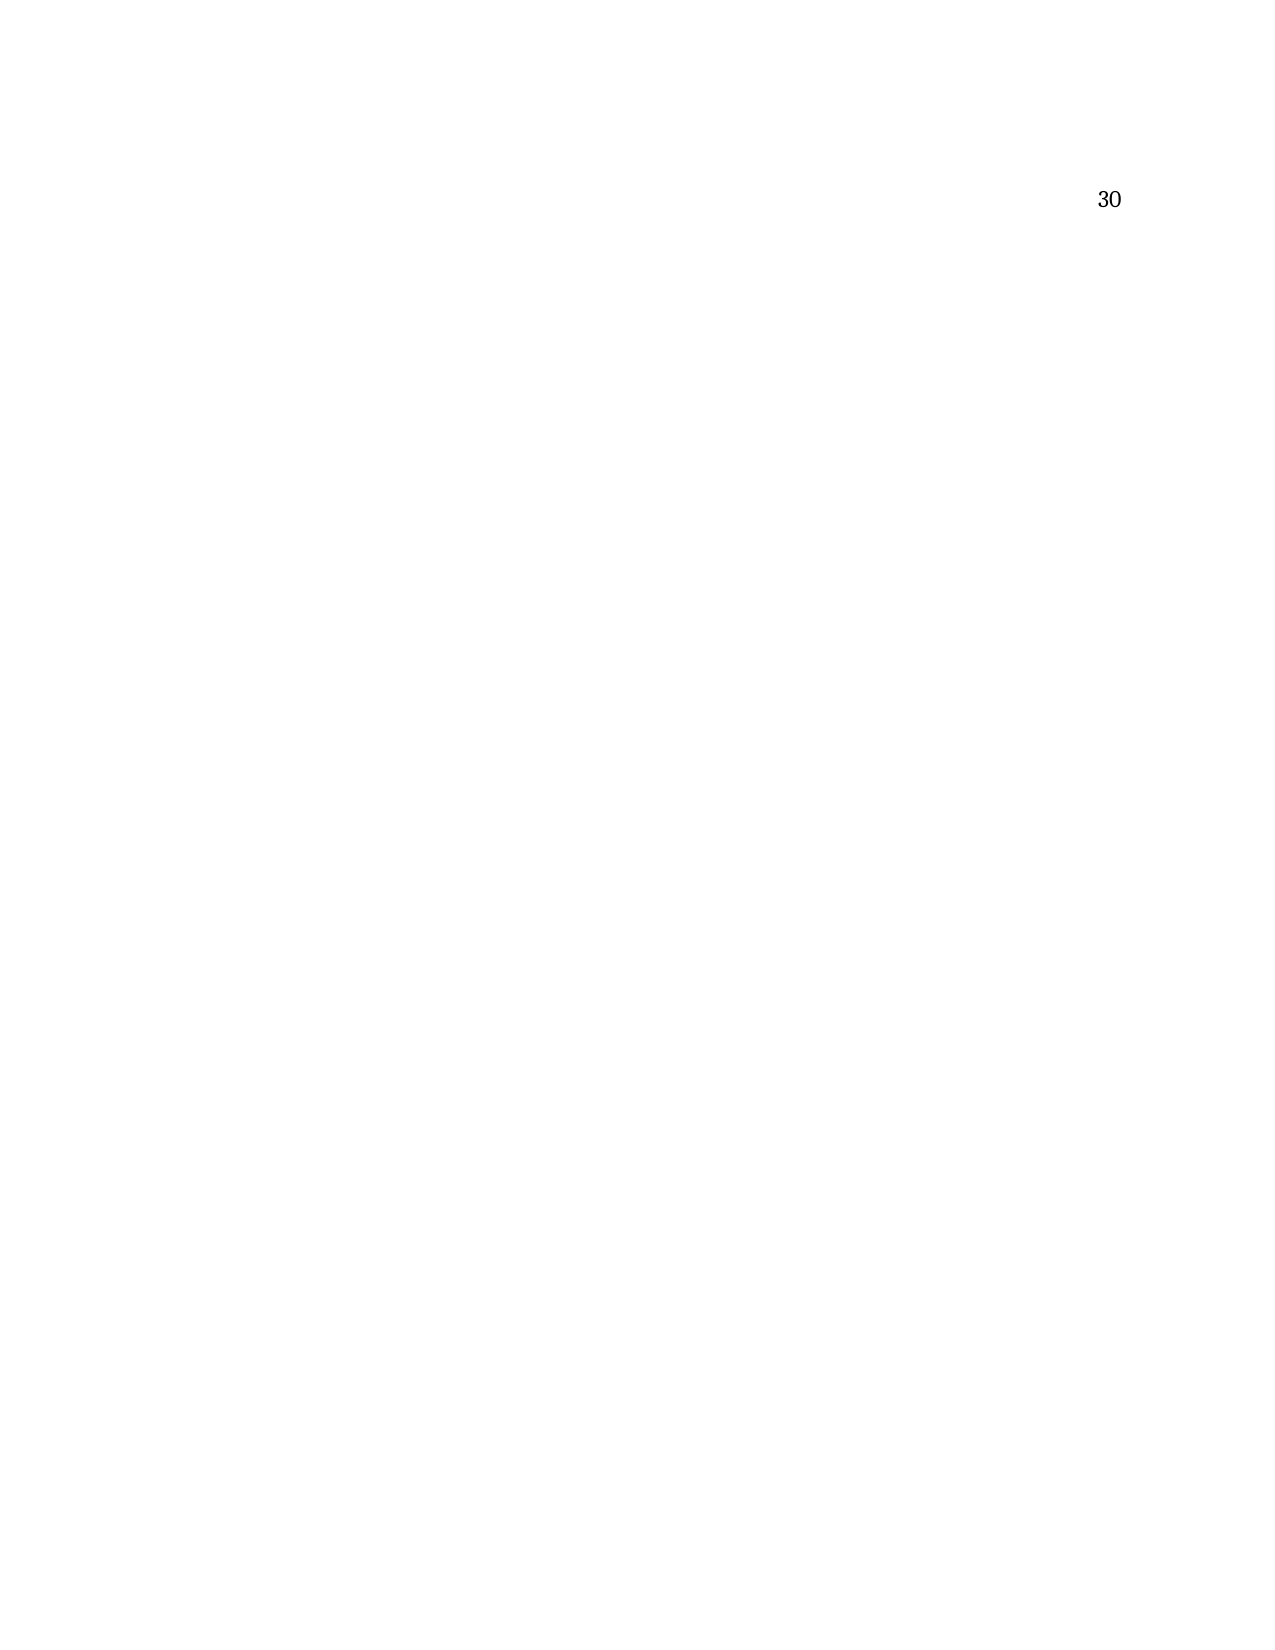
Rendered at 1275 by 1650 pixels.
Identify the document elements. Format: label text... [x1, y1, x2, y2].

text 30 [1098, 186, 1125, 213]
